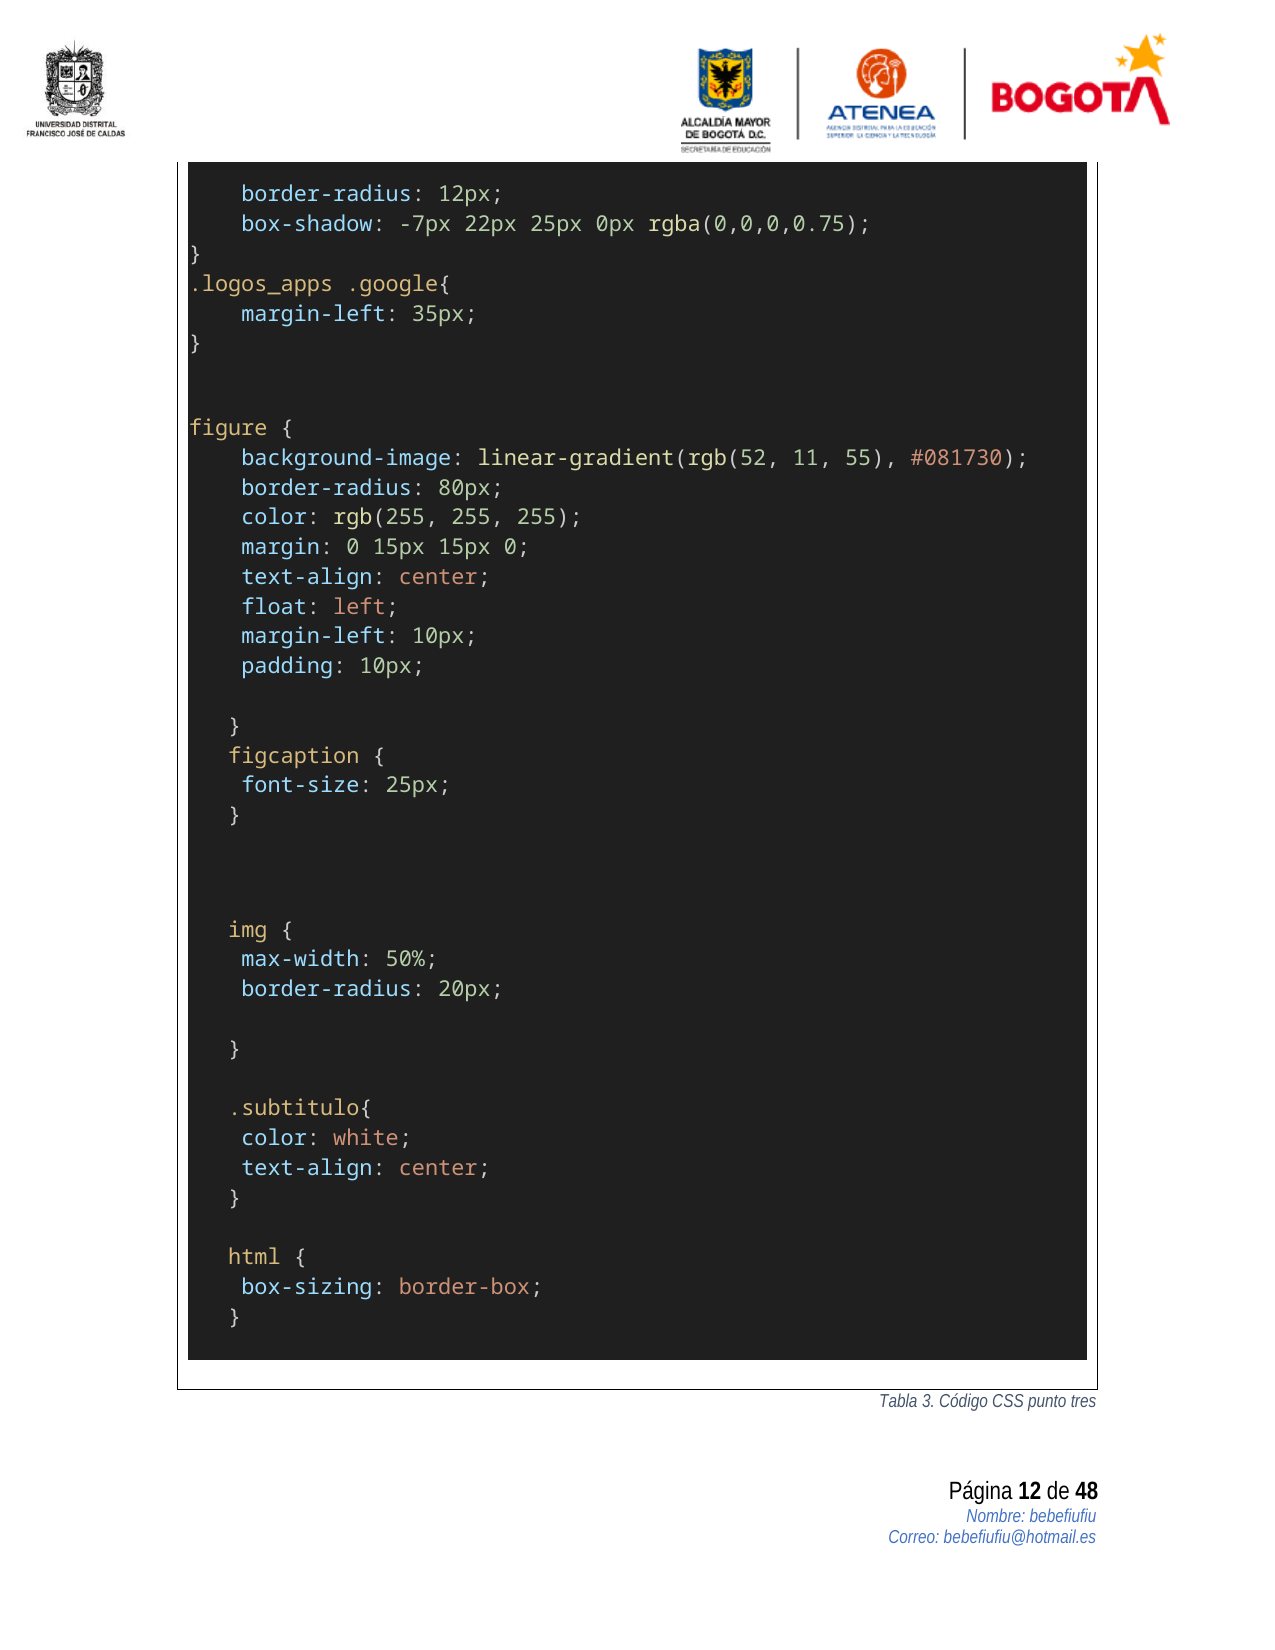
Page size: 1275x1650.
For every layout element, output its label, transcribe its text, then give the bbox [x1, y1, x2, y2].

picture [0, 20, 1255, 161]
text Tabla 3. Código CSS punto tres [177, 1390, 1098, 1412]
